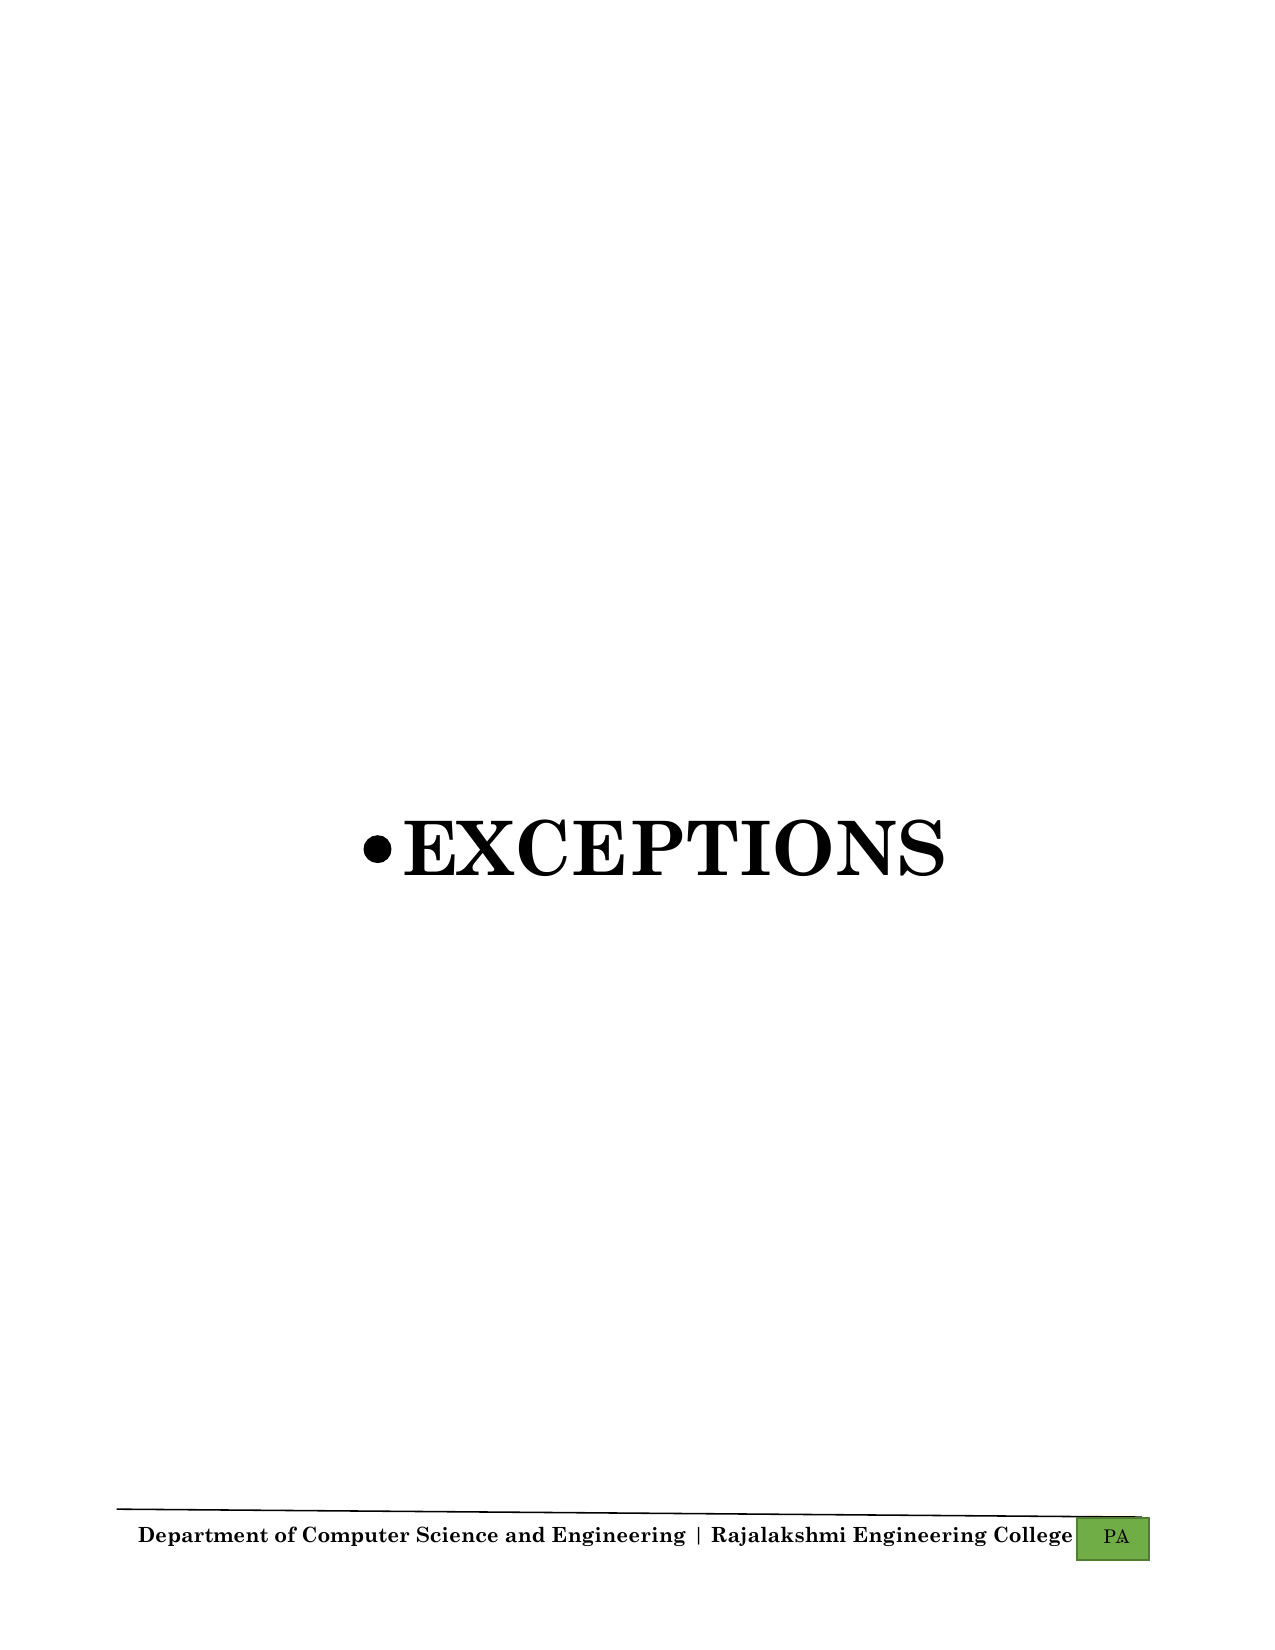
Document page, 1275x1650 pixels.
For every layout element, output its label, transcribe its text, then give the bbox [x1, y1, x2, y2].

list EXCEPTIONS [187, 802, 1125, 892]
